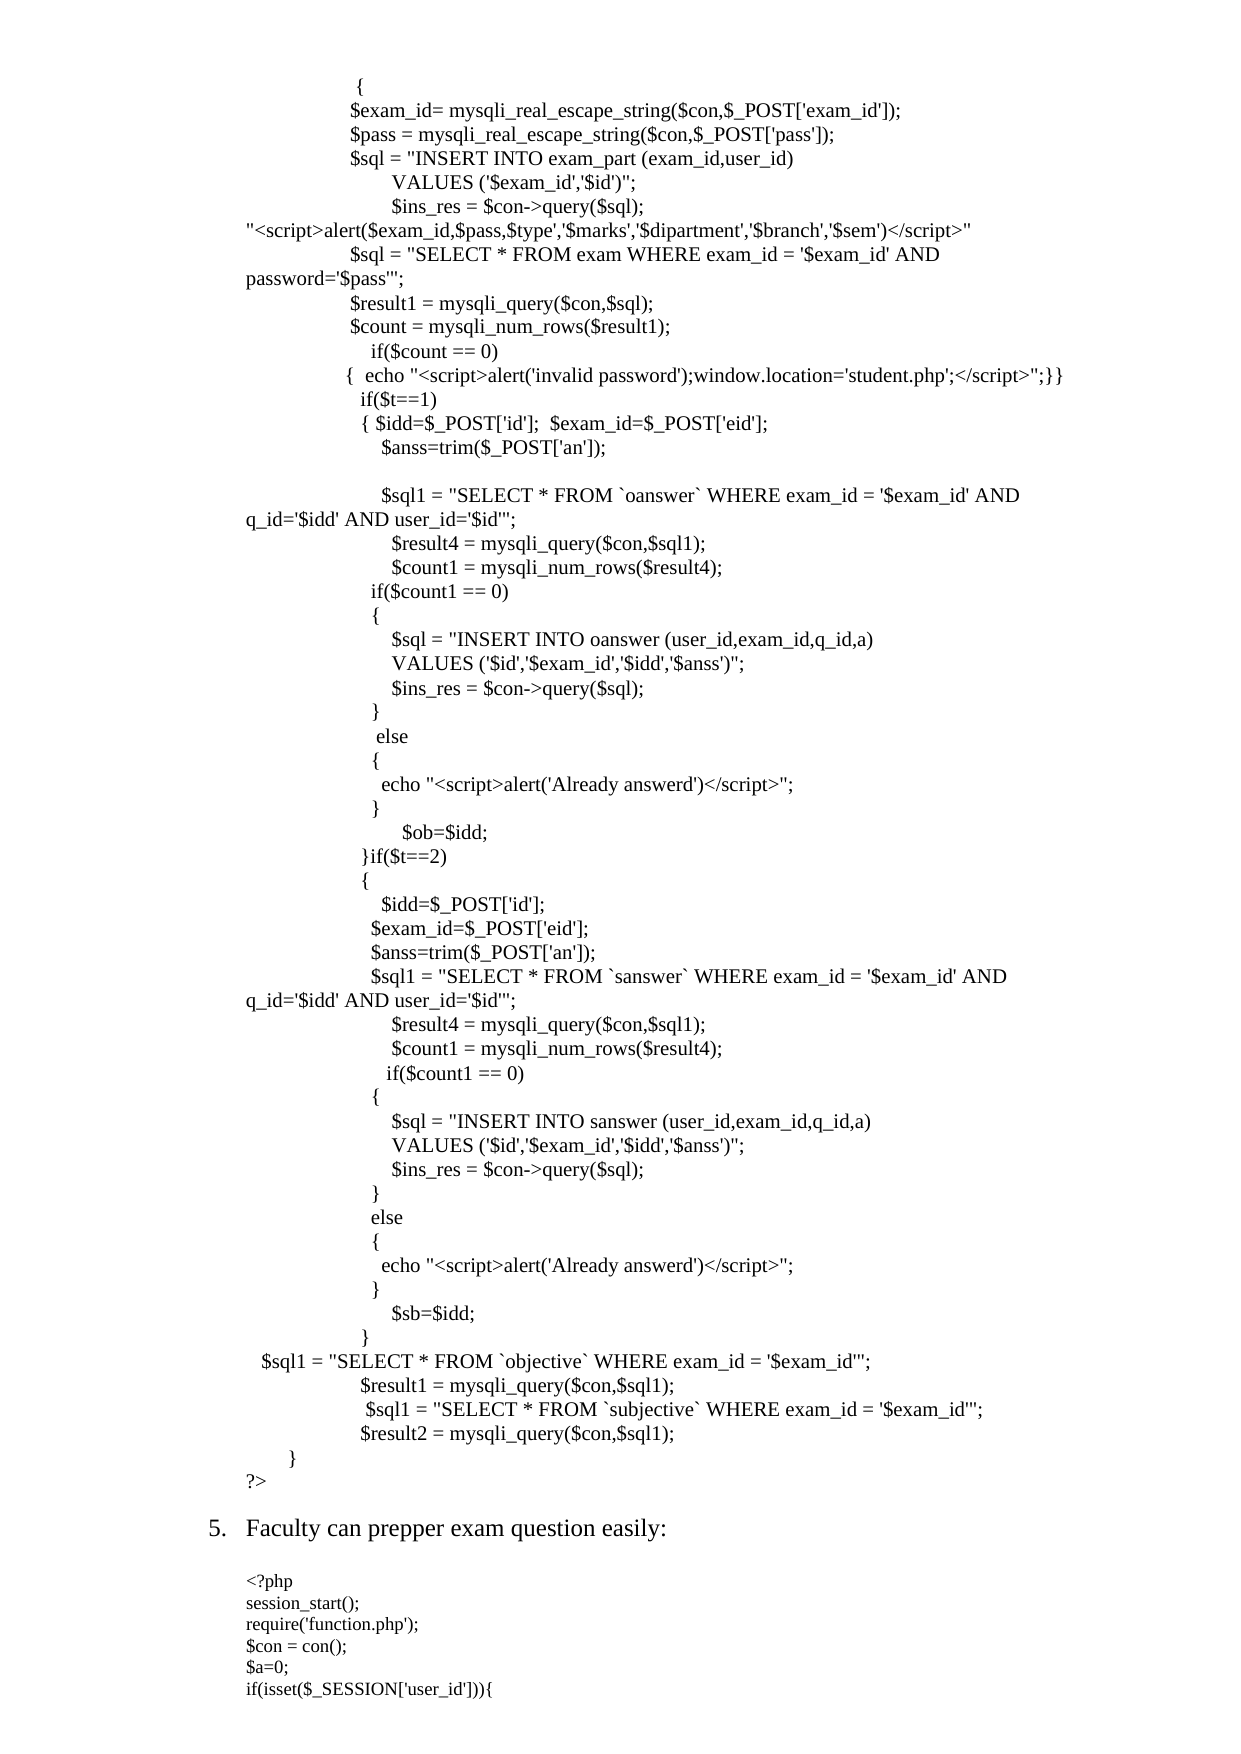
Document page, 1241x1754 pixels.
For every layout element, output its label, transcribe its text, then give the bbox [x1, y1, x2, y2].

list if($count1 == 0) [246, 1060, 1090, 1084]
list if(isset($_SESSION['user_id'])){ [246, 1678, 1090, 1699]
list VALUES ('$exam_id','$id')"; [246, 170, 1090, 194]
list { [246, 74, 1090, 98]
list if($count1 == 0) [246, 579, 1090, 603]
list } [246, 699, 1090, 723]
list if($t==1) [246, 387, 1090, 411]
list } [246, 1445, 1090, 1469]
list { [246, 1229, 1090, 1253]
list $sql = "INSERT INTO sanswer (user_id,exam_id,q_id,a) [246, 1108, 1090, 1133]
list $sb=$idd; [246, 1301, 1090, 1325]
list $result1 = mysqli_query($con,$sql1); [246, 1373, 1090, 1397]
list } [246, 1181, 1090, 1205]
list $result2 = mysqli_query($con,$sql1); [246, 1421, 1090, 1445]
list $sql1 = "SELECT * FROM `objective` WHERE exam_id = '$exam_id'"; [246, 1349, 1090, 1373]
list $sql1 = "SELECT * FROM `subjective` WHERE exam_id = '$exam_id'"; [246, 1397, 1090, 1421]
list { [246, 868, 1090, 892]
list $anss=trim($_POST['an']); [246, 435, 1090, 459]
list $ins_res = $con->query($sql); [246, 1157, 1090, 1181]
list { [246, 748, 1090, 772]
list Faculty can prepper exam question easily: [208, 1513, 1090, 1541]
list } [246, 1325, 1090, 1349]
list $pass = mysqli_real_escape_string($con,$_POST['pass']); [246, 122, 1090, 146]
list $result1 = mysqli_query($con,$sql); [246, 290, 1090, 314]
list session_start(); [246, 1592, 1090, 1613]
list echo "<script>alert('Already answerd')</script>"; [246, 772, 1090, 796]
list $count1 = mysqli_num_rows($result4); [246, 555, 1090, 579]
list if($count == 0) [246, 338, 1090, 363]
list <?php [246, 1570, 1090, 1592]
list $ins_res = $con->query($sql); [246, 194, 1090, 218]
list VALUES ('$id','$exam_id','$idd','$anss')"; [246, 651, 1090, 675]
list $sql1 = "SELECT * FROM `sanswer` WHERE exam_id = '$exam_id' AND q_id='$idd' AND user_id='$id'"; [246, 964, 1090, 1012]
list { echo "<script>alert('invalid password');window.location='student.php';</script>";}} [246, 363, 1090, 387]
list $idd=$_POST['id']; [246, 892, 1090, 916]
list $ins_res = $con->query($sql); [246, 675, 1090, 699]
list echo "<script>alert('Already answerd')</script>"; [246, 1253, 1090, 1277]
list $result4 = mysqli_query($con,$sql1); [246, 1012, 1090, 1036]
list { [246, 603, 1090, 627]
list "<script>alert($exam_id,$pass,$type','$marks','$dipartment','$branch','$sem')</script>" [246, 218, 1090, 242]
list $result4 = mysqli_query($con,$sql1); [246, 531, 1090, 555]
list $anss=trim($_POST['an']); [246, 940, 1090, 964]
list } [246, 796, 1090, 820]
list $con = con(); [246, 1635, 1090, 1656]
list { [246, 1084, 1090, 1108]
list $sql = "INSERT INTO oanswer (user_id,exam_id,q_id,a) [246, 627, 1090, 651]
list else [246, 1205, 1090, 1229]
list $sql = "SELECT * FROM exam WHERE exam_id = '$exam_id' AND password='$pass'"; [246, 242, 1090, 290]
list VALUES ('$id','$exam_id','$idd','$anss')"; [246, 1133, 1090, 1157]
list require('function.php'); [246, 1613, 1090, 1635]
list { $idd=$_POST['id']; $exam_id=$_POST['eid']; [246, 411, 1090, 435]
list }if($t==2) [246, 844, 1090, 868]
list $count = mysqli_num_rows($result1); [246, 314, 1090, 338]
list else [246, 723, 1090, 748]
list $exam_id=$_POST['eid']; [246, 916, 1090, 940]
list $sql1 = "SELECT * FROM `oanswer` WHERE exam_id = '$exam_id' AND q_id='$idd' AND user_id='$id'"; [246, 483, 1090, 531]
list } [246, 1277, 1090, 1301]
list $count1 = mysqli_num_rows($result4); [246, 1036, 1090, 1060]
list $sql = "INSERT INTO exam_part (exam_id,user_id) [246, 146, 1090, 170]
list $a=0; [246, 1656, 1090, 1678]
list $exam_id= mysqli_real_escape_string($con,$_POST['exam_id']); [246, 98, 1090, 122]
list ?> [246, 1469, 1090, 1493]
list $ob=$idd; [246, 820, 1090, 844]
